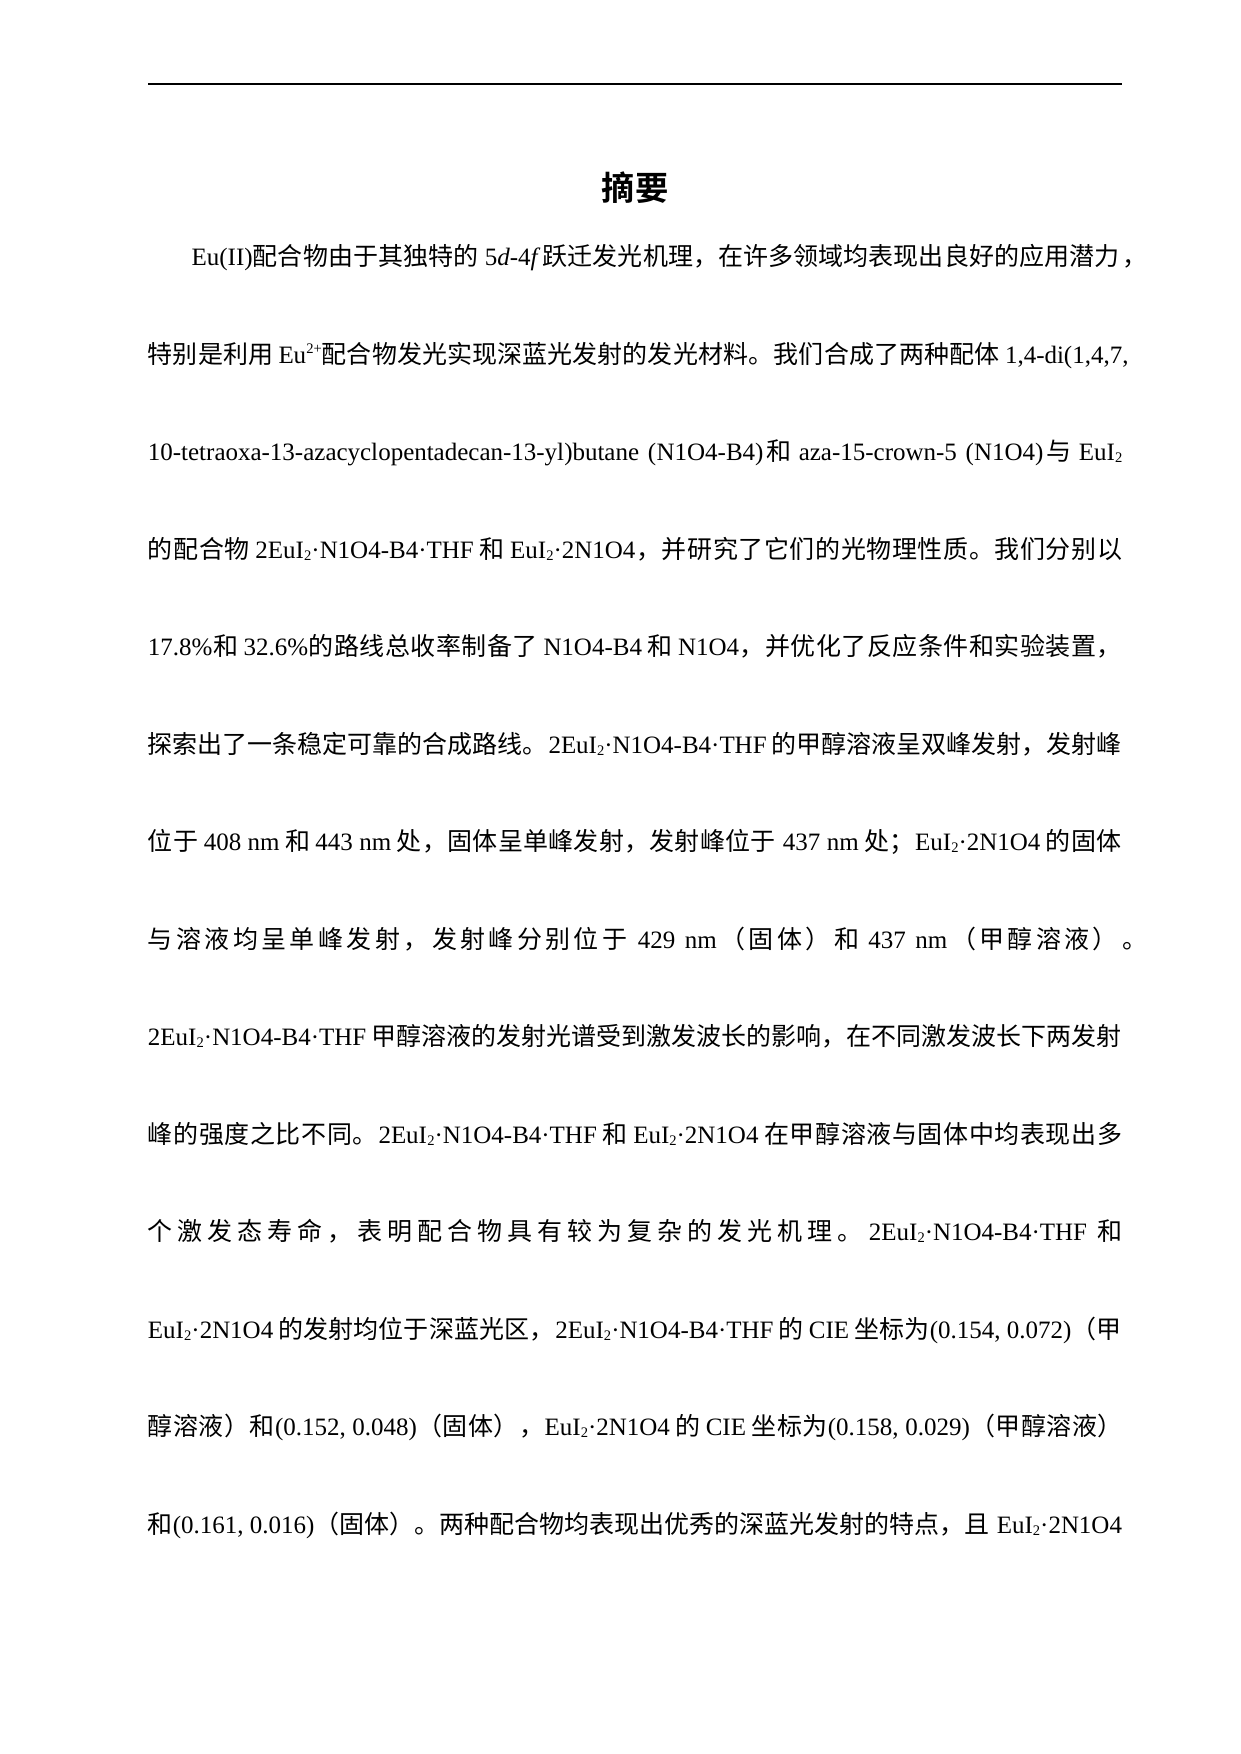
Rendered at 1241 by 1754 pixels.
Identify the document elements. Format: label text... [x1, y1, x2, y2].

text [148, 222, 1122, 1555]
text 摘要 [148, 162, 1122, 210]
